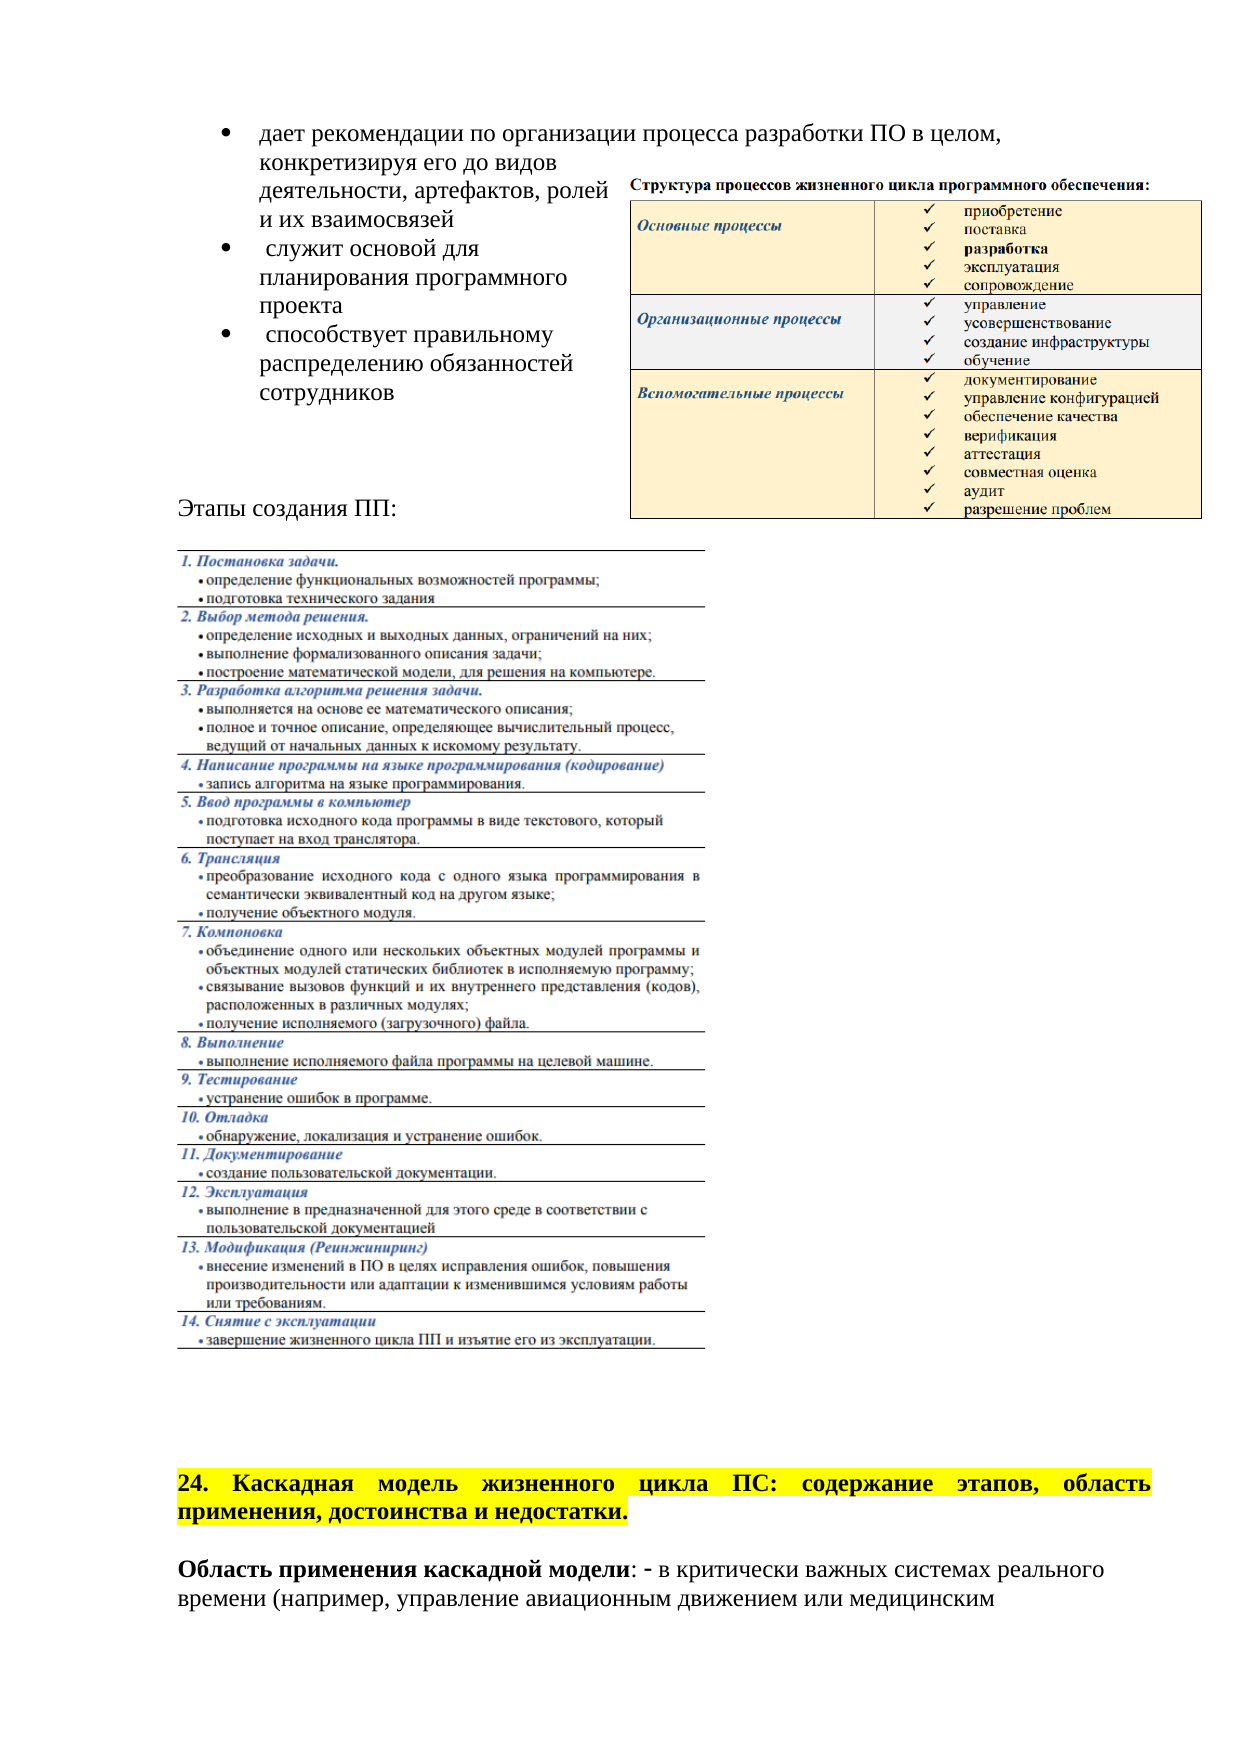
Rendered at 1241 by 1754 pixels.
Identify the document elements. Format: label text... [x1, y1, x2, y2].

list дает рекомендации по организации процесса разработки ПО в целом, конкретизируя его до видов деятельности, артефактов, ролей и их взаимосвязей [222, 118, 1152, 233]
list служит основой для планирования программного проекта [222, 262, 629, 348]
picture [177, 608, 706, 1408]
list способствует правильному распределению обязанностей сотрудников [222, 378, 629, 464]
text Этапы создания ПП: [177, 551, 1152, 580]
text 24. Каскадная модель жизненного цикла ПС: содержание этапов, область применения, достоинства и недостатки. [628, 1555, 1152, 1583]
picture [629, 172, 1206, 521]
